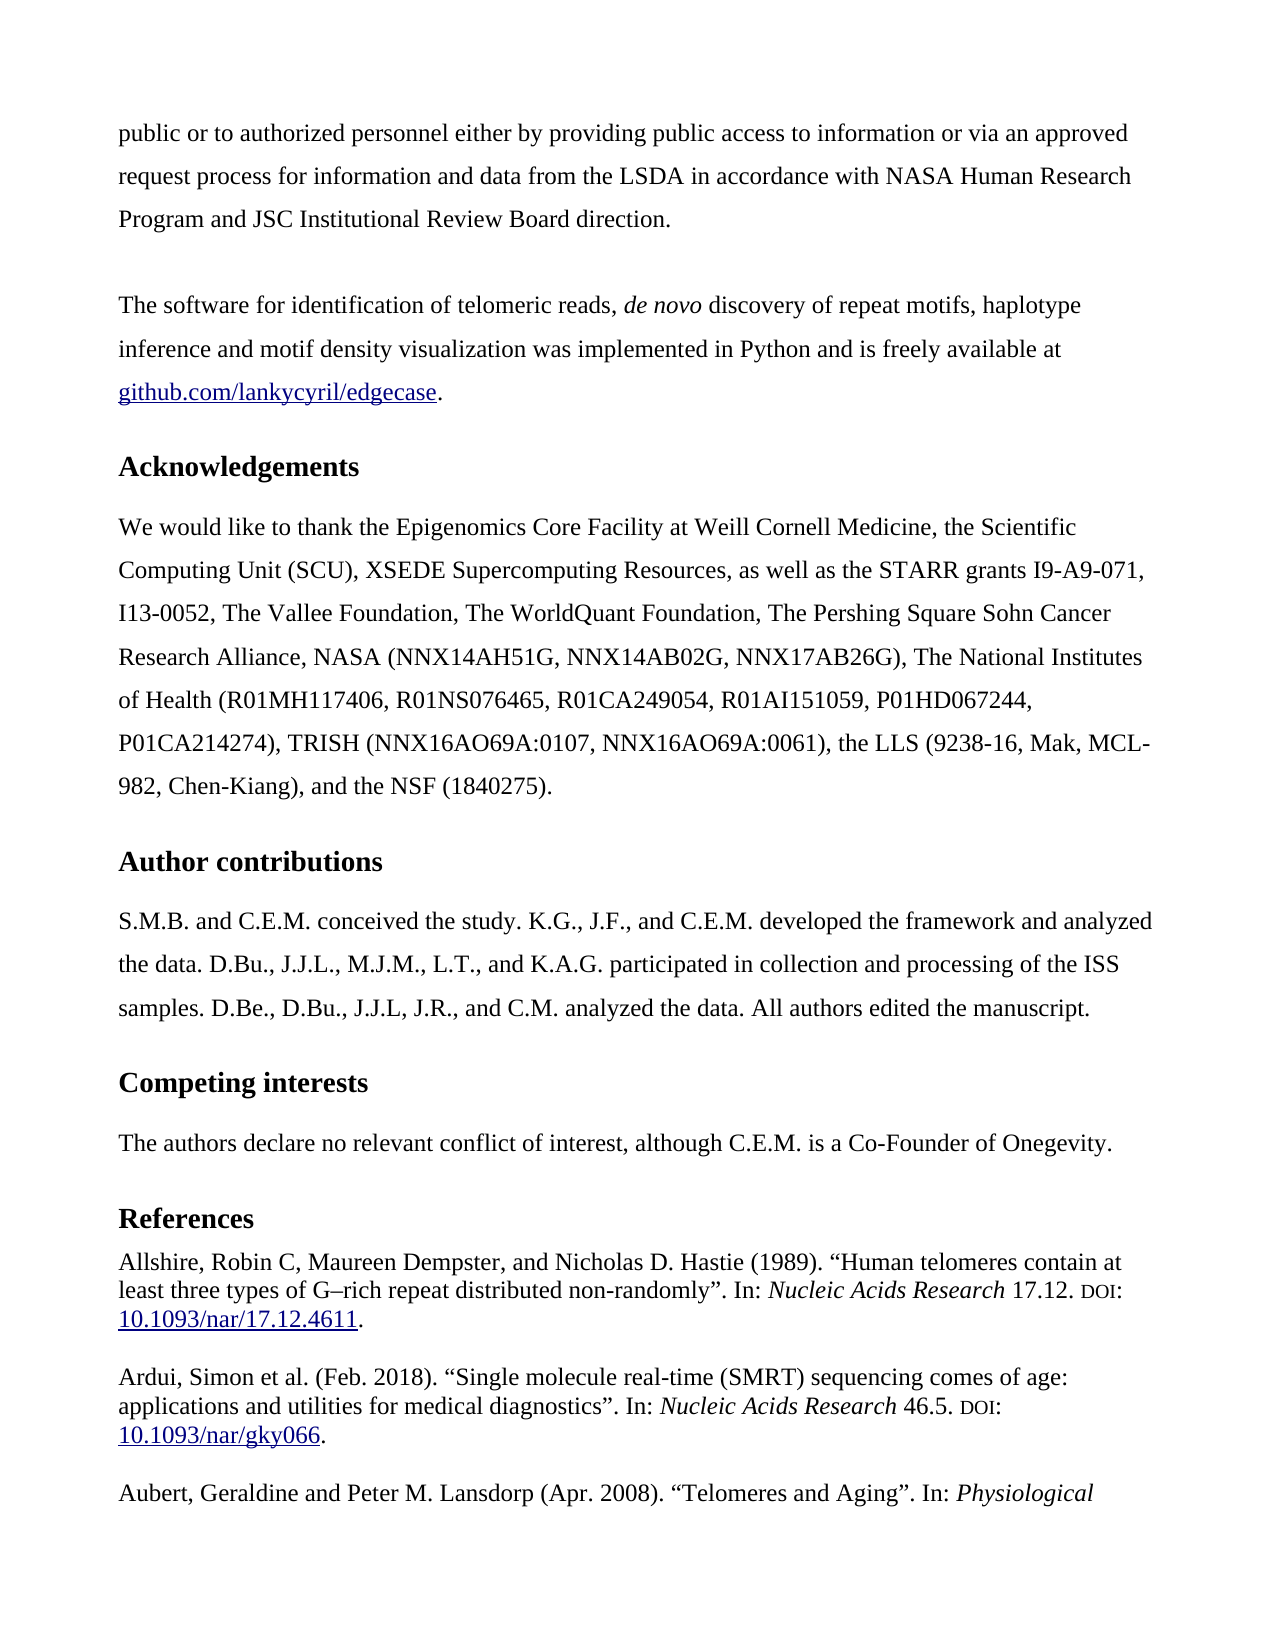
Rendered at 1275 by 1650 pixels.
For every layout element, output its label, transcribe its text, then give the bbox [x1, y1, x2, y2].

subtitle Author contributions [118, 844, 1157, 877]
text Allshire, Robin C, Maureen Dempster, and Nicholas D. Hastie (1989). “Human telomeres contain at least three types of G–rich repeat distributed non-randomly”. In: Nucleic Acids Research 17.12. doi: 10.1093/nar/17.12.4611. [118, 1247, 1157, 1333]
text The authors declare no relevant conflict of interest, although C.E.M. is a Co-Founder of Onegevity. [118, 1128, 1157, 1157]
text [118, 1478, 1157, 1507]
subtitle References [118, 1201, 1157, 1234]
text We would like to thank the Epigenomics Core Facility at Weill Cornell Medicine, the Scientific Computing Unit (SCU), XSEDE Supercomputing Resources, as well as the STARR grants I9-A9-071, I13-0052, The Vallee Foundation, The WorldQuant Foundation, The Pershing Square Sohn Cancer Research Alliance, NASA (NNX14AH51G, NNX14AB02G, NNX17AB26G), The National Institutes of Health (R01MH117406, R01NS076465, R01CA249054, R01AI151059, P01HD067244, P01CA214274), TRISH (NNX16AO69A:0107, NNX16AO69A:0061), the LLS (9238-16, Mak, MCL-982, Chen-Kiang), and the NSF (1840275). [118, 512, 1157, 800]
text S.M.B. and C.E.M. conceived the study. K.G., J.F., and C.E.M. developed the framework and analyzed the data. D.Bu., J.J.L., M.J.M., L.T., and K.A.G. participated in collection and processing of the ISS samples. D.Be., D.Bu., J.J.L, J.R., and C.M. analyzed the data. All authors edited the manuscript. [118, 906, 1157, 1021]
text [118, 118, 1157, 406]
subtitle Competing interests [118, 1065, 1157, 1099]
subtitle Acknowledgements [118, 449, 1157, 483]
text Ardui, Simon et al. (Feb. 2018). “Single molecule real-time (SMRT) sequencing comes of age: applications and utilities for medical diagnostics”. In: Nucleic Acids Research 46.5. doi: 10.1093/nar/gky066. [118, 1362, 1157, 1449]
